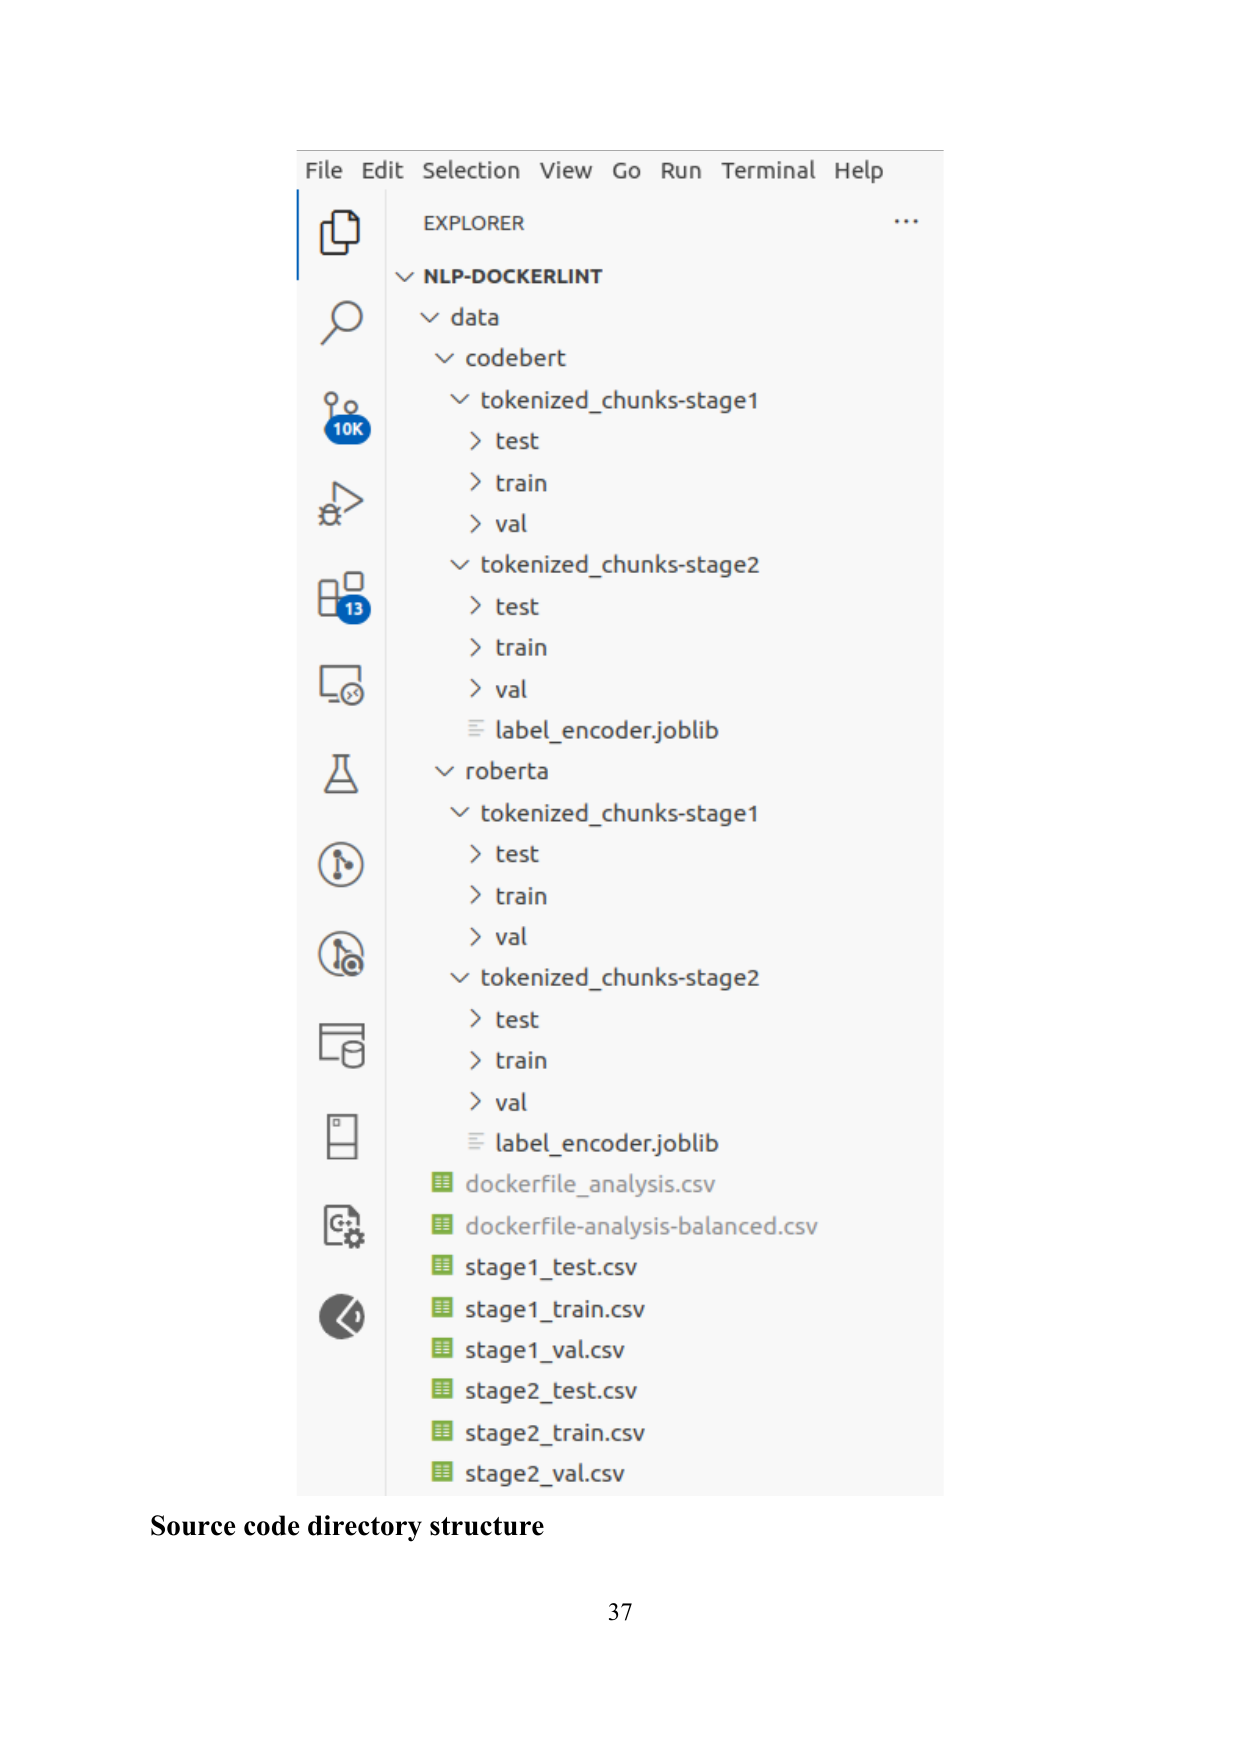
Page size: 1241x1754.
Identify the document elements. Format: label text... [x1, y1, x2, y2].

picture [296, 150, 944, 1496]
text Source code directory structure [150, 1509, 1090, 1541]
